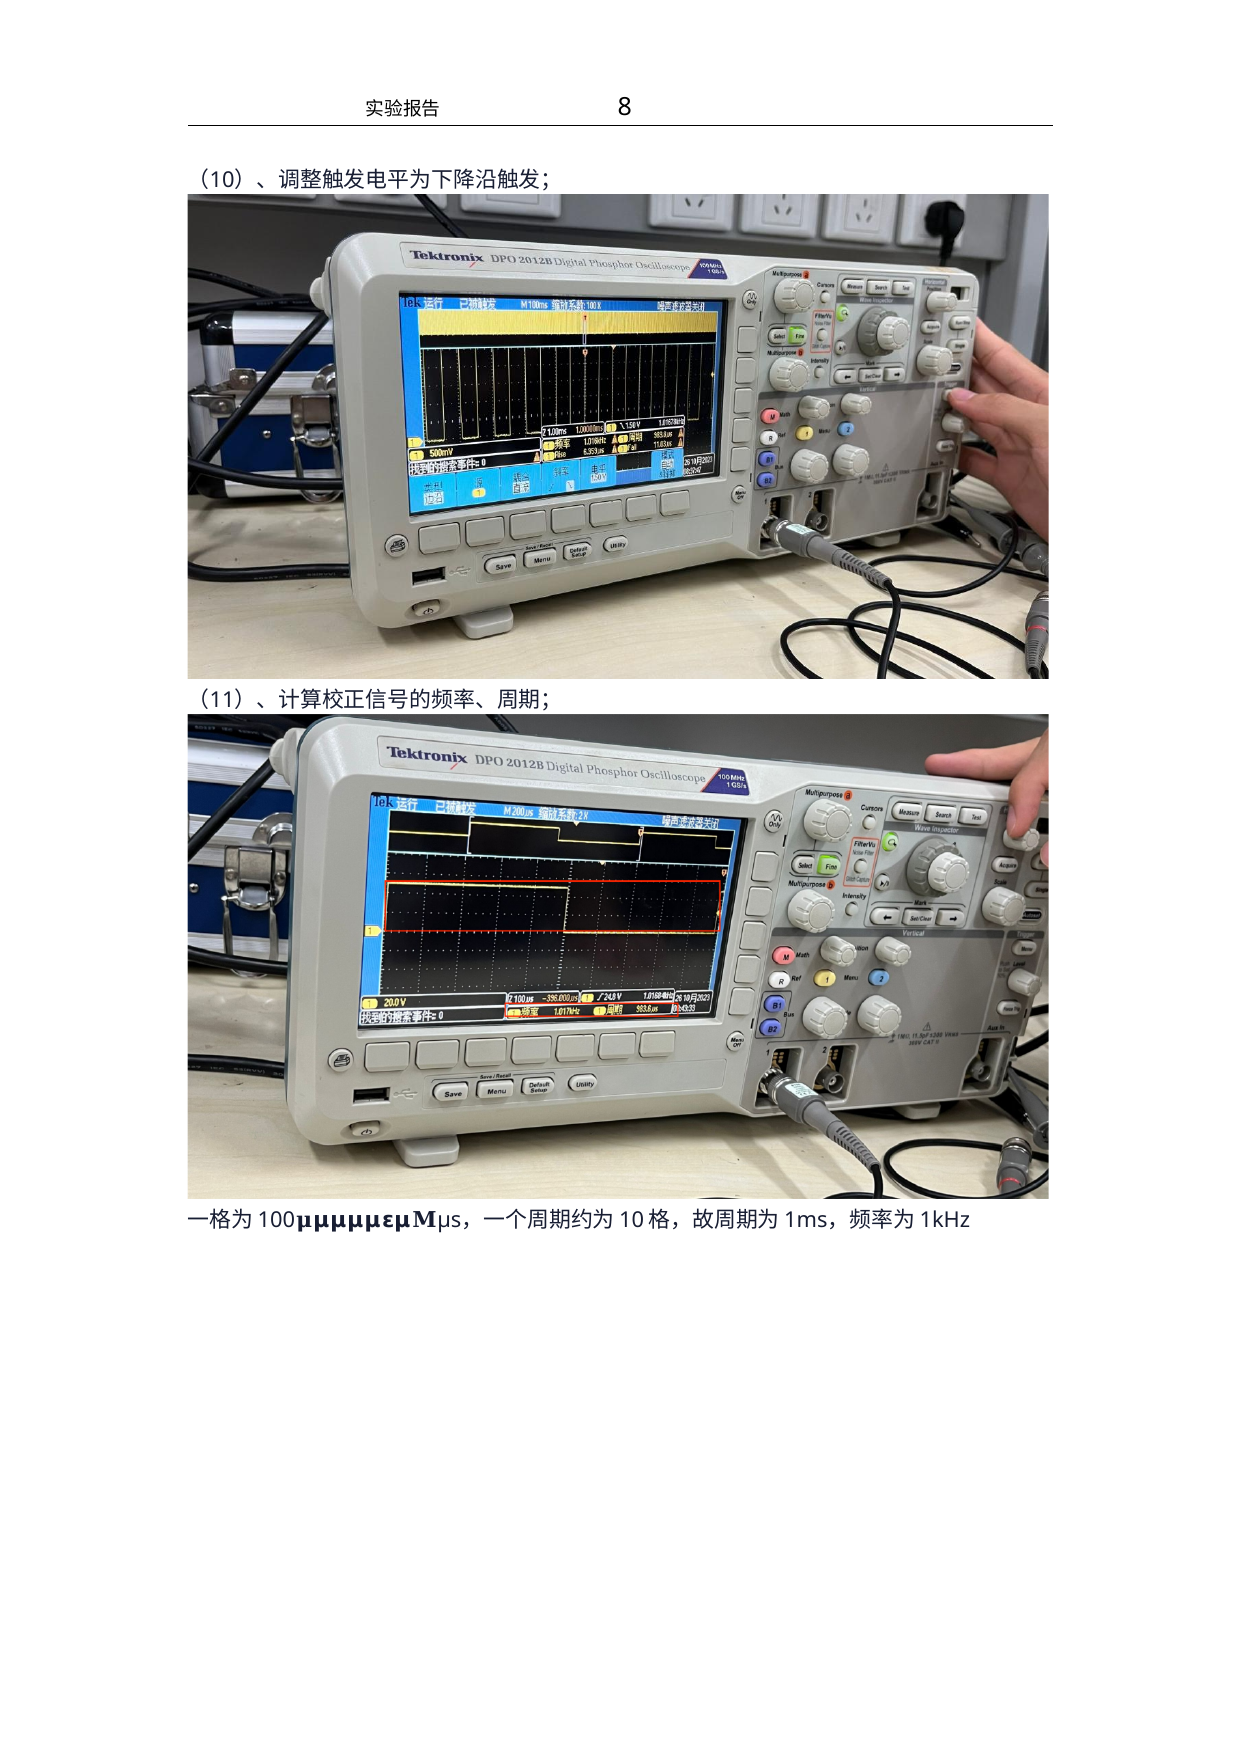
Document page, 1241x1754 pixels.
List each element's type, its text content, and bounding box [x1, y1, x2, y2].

picture [187, 194, 1049, 679]
list 一格为100𝛍𝝻𝝻𝝻𝝻𝝴𝝻𝚳µs，一个周期约为10格，故周期为1ms，频率为1kHz [919, 1202, 1053, 1234]
picture [187, 714, 1049, 1199]
